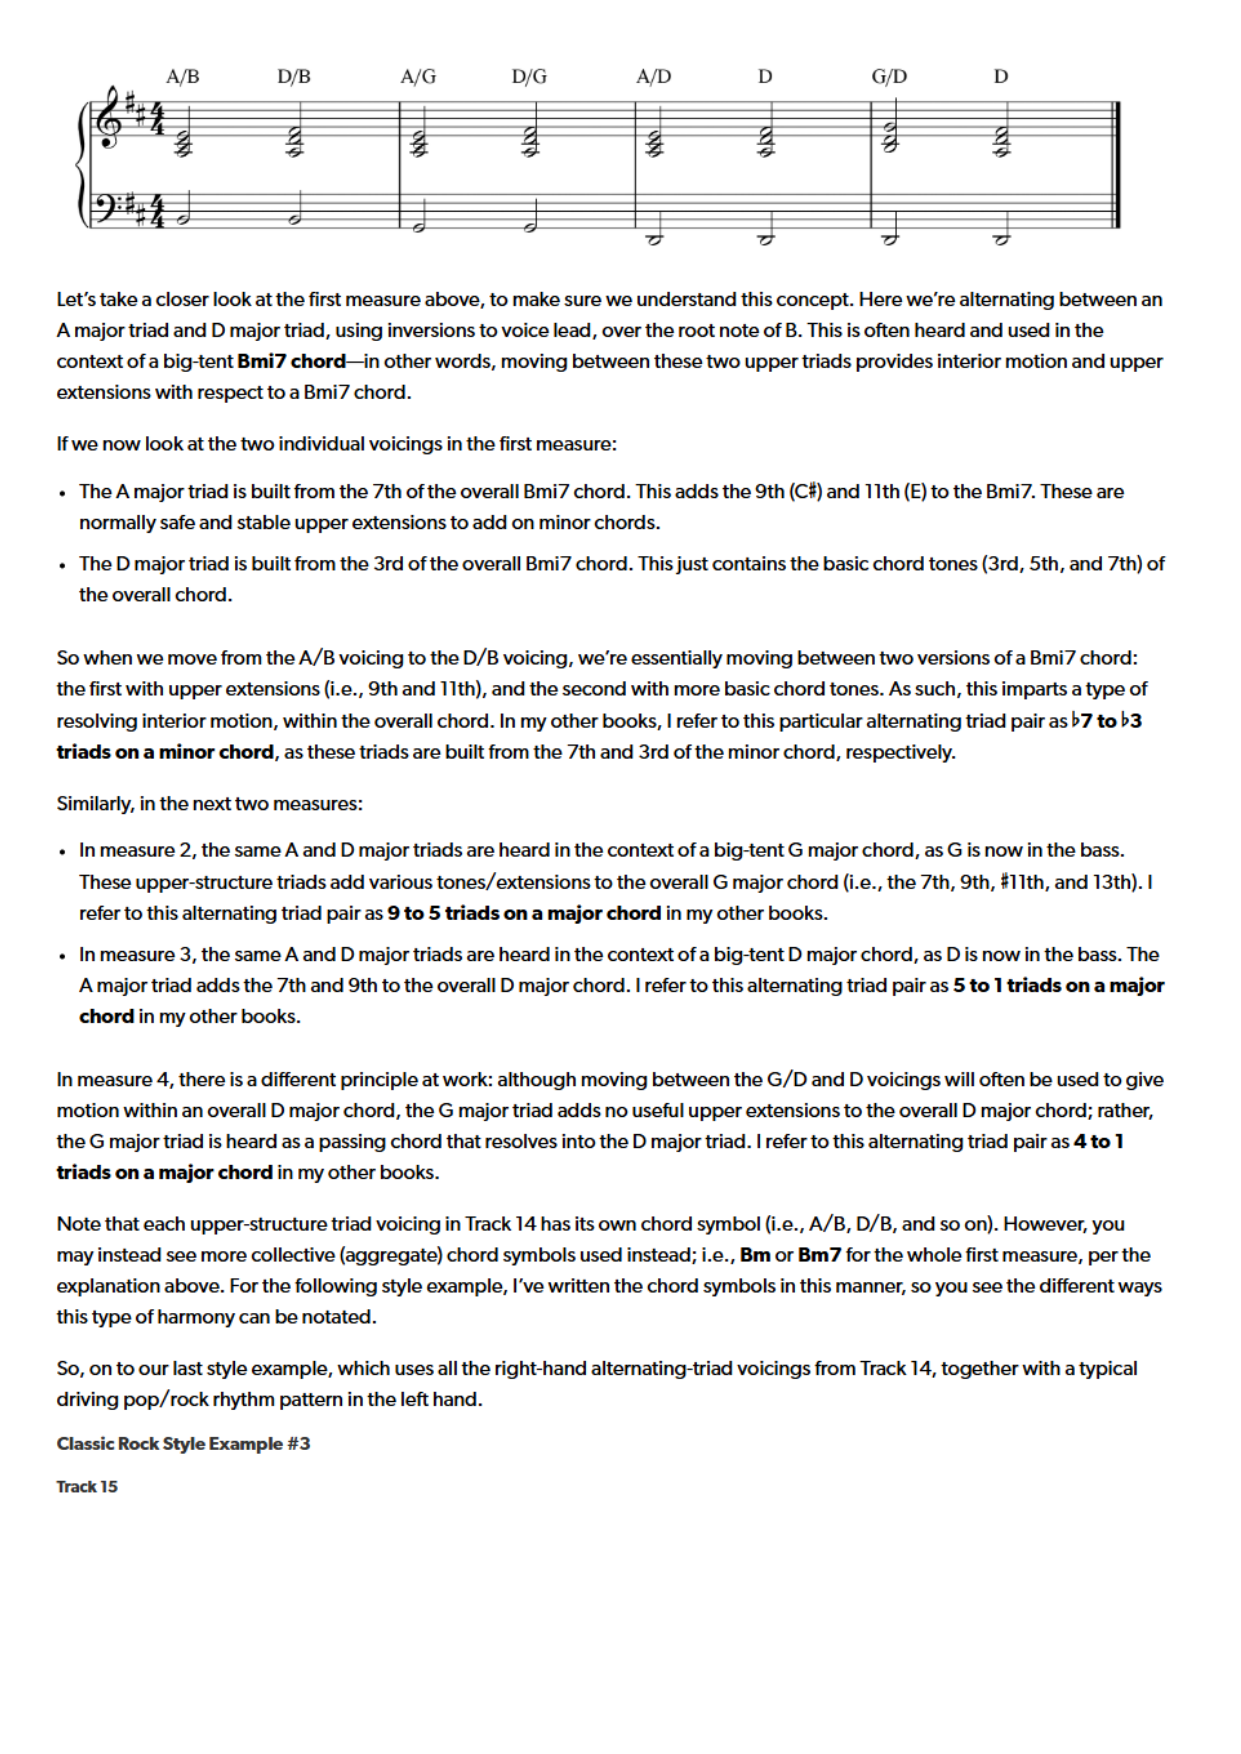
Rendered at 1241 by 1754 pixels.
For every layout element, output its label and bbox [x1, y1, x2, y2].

picture [47, 47, 1169, 1499]
